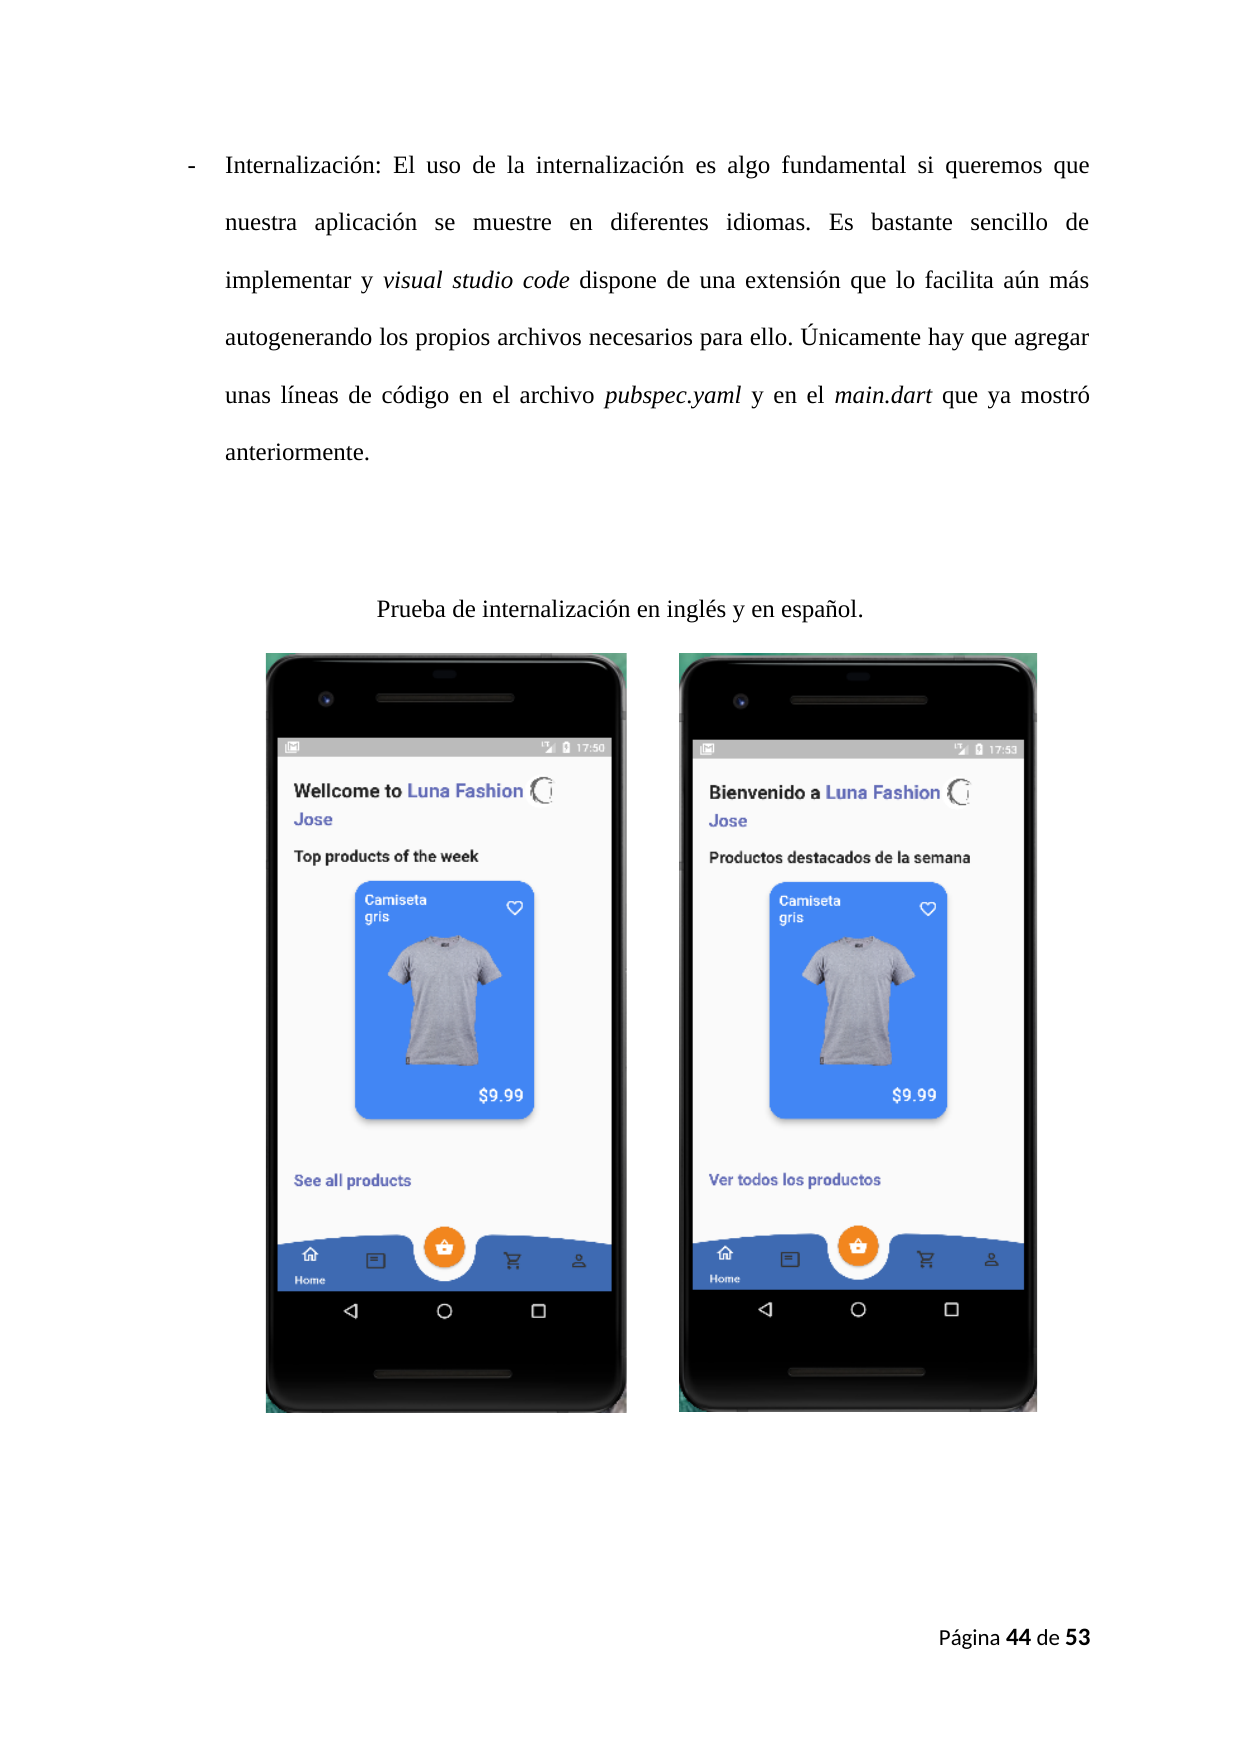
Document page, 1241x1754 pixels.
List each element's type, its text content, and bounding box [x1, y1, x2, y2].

list Internalización: El uso de la internalización es algo fundamental si queremos que nuestra aplicación se muestre en diferentes idiomas. Es bastante sencillo de implementar y visual studio code dispone de una extensión que lo facilita aún más autogenerando los propios archivos necesarios para ello. Únicamente hay que agregar unas líneas de código en el archivo pubspec.yaml y en el main.dart que ya mostró anteriormente. [187, 150, 1090, 466]
text Prueba de internalización en inglés y en español. [150, 594, 1090, 623]
picture [679, 653, 1038, 1412]
picture [265, 653, 627, 1413]
